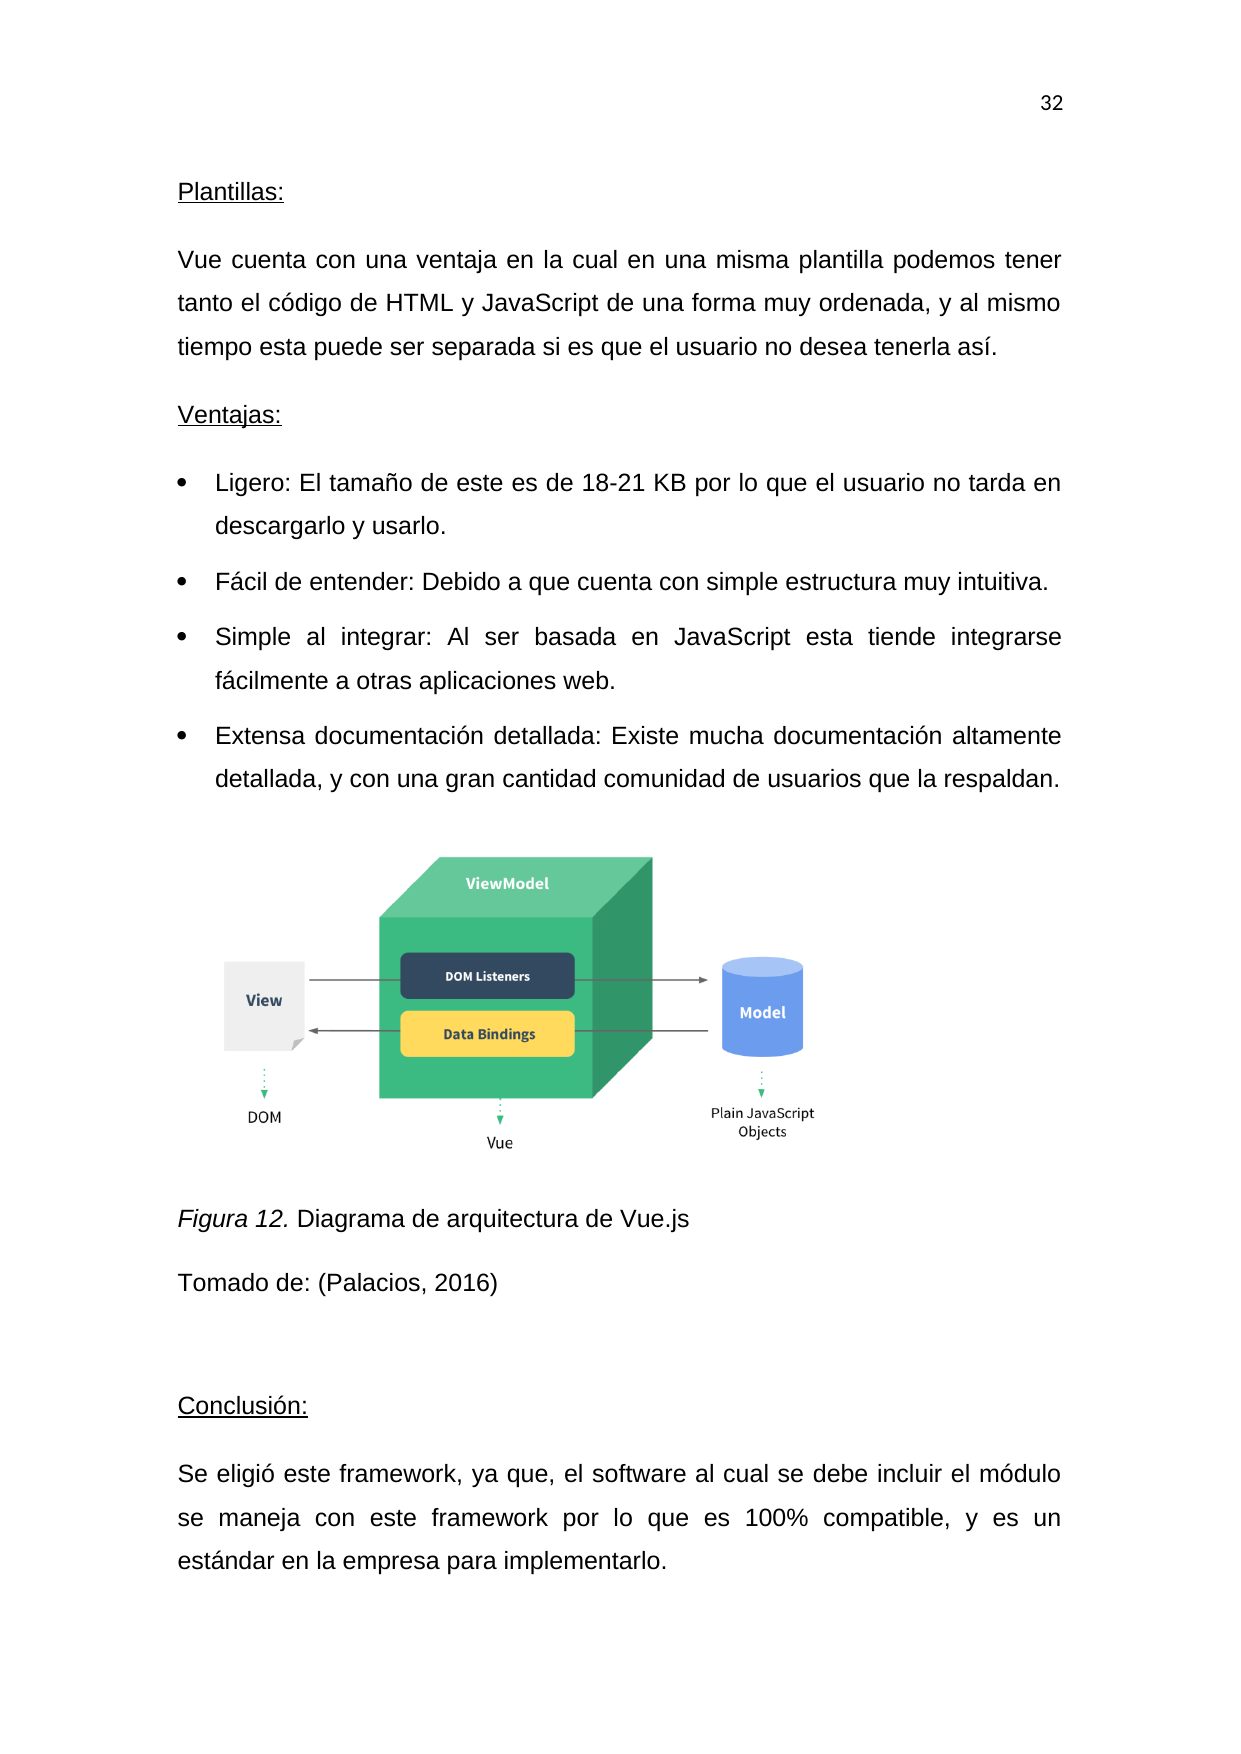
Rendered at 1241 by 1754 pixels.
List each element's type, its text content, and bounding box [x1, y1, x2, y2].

picture [177, 820, 849, 1177]
text Plantillas: [177, 177, 1063, 206]
text Conclusión: [177, 1391, 1063, 1420]
list Simple al integrar: Al ser basada en JavaScript esta tiende integrarse fácilmente a otras aplicaciones web. [177, 622, 1063, 694]
list Extensa documentación detallada: Existe mucha documentación altamente detallada, y con una gran cantidad comunidad de usuarios que la respaldan. [177, 721, 1063, 793]
text Figura 12. Diagrama de arquitectura de Vue.js [177, 1204, 1063, 1232]
list Fácil de entender: Debido a que cuenta con simple estructura muy intuitiva. [177, 567, 1063, 596]
list Ligero: El tamaño de este es de 18-21 KB por lo que el usuario no tarda en descargarlo y usarlo. [177, 468, 1063, 540]
text Se eligió este framework, ya que, el software al cual se debe incluir el módulo se maneja con este framework por lo que es 100% compatible, y es un estándar en la empresa para implementarlo. [177, 1459, 1063, 1574]
text Ventajas: [177, 400, 1063, 428]
text Tomado de: [177, 1268, 1063, 1296]
text Vue cuenta con una ventaja en la cual en una misma plantilla podemos tener tanto el código de HTML y JavaScript de una forma muy ordenada, y al mismo tiempo esta puede ser separada si es que el usuario no desea tenerla así. [177, 245, 1063, 360]
